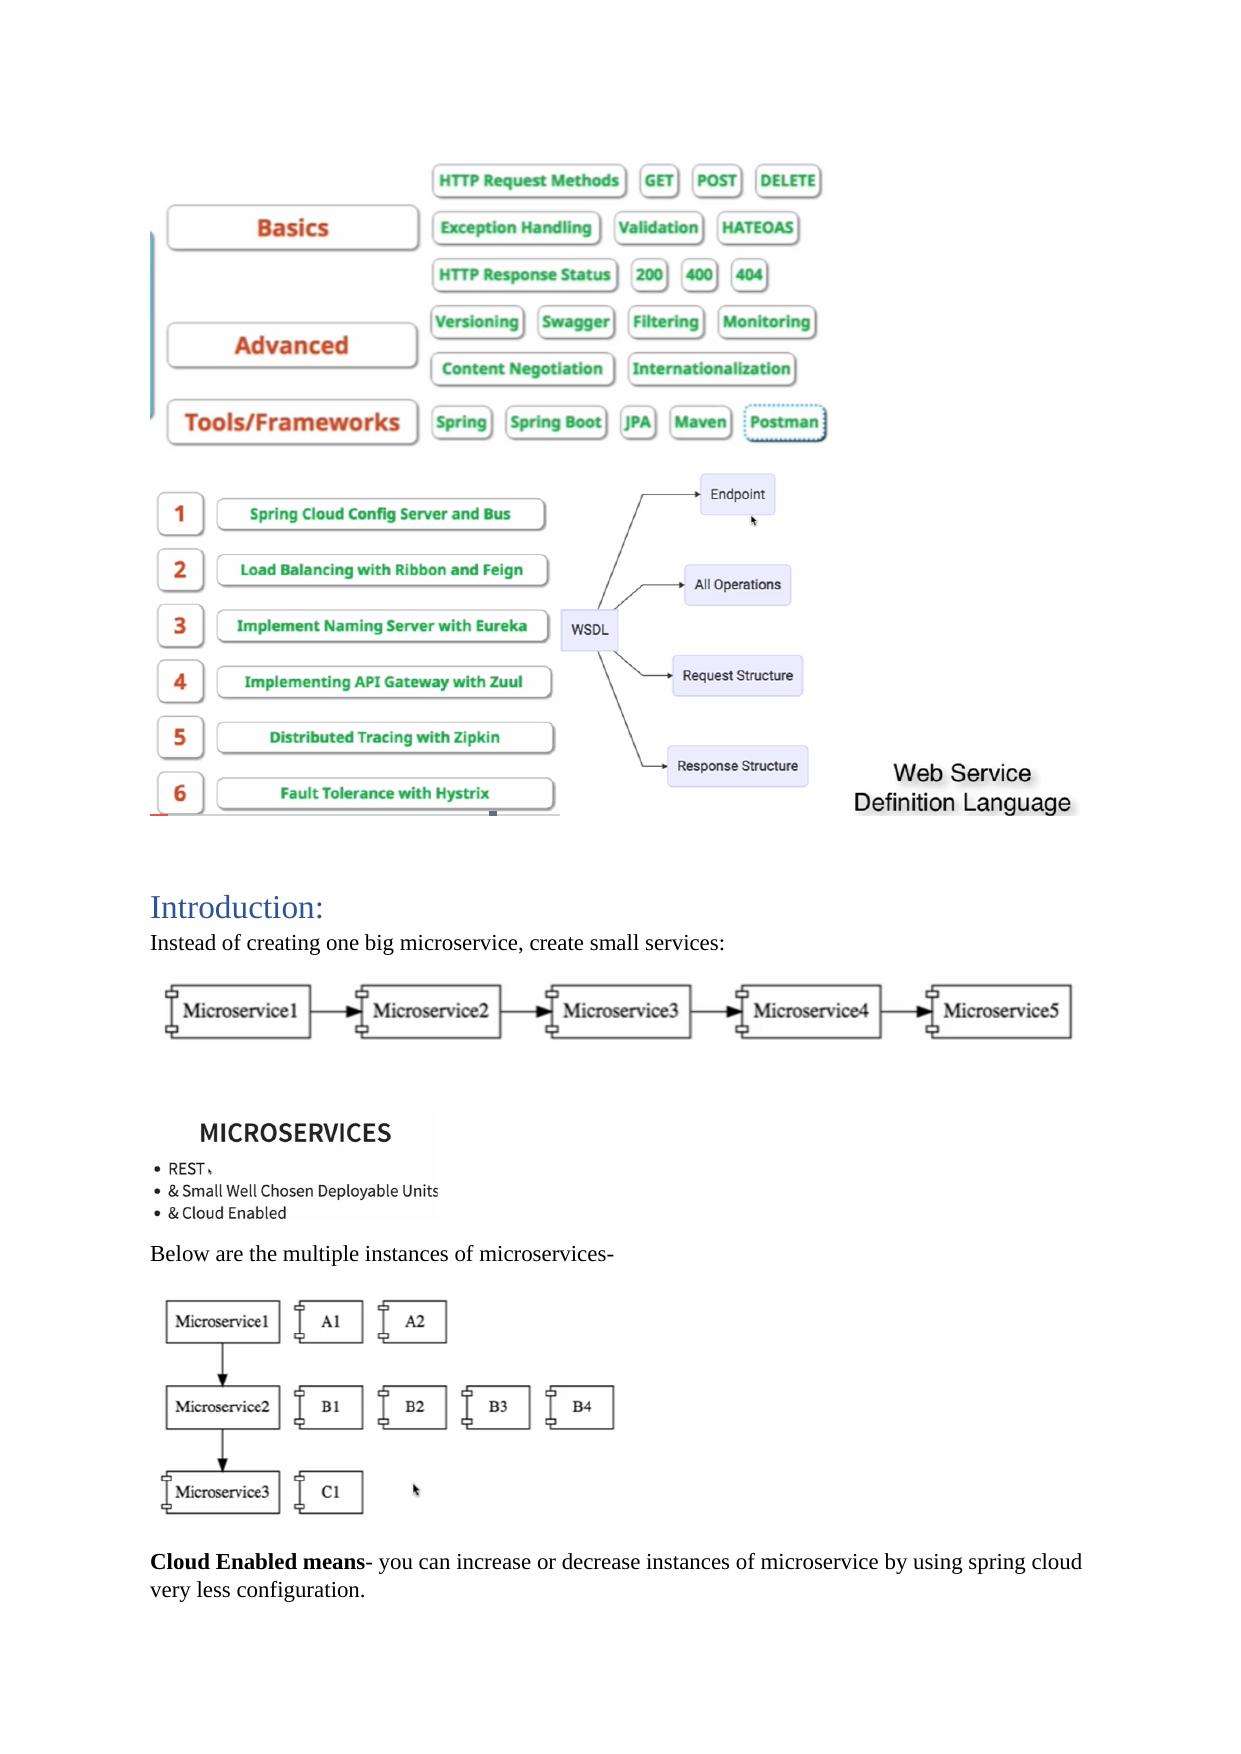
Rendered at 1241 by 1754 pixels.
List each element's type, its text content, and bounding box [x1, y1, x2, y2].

picture [150, 472, 1080, 816]
text Cloud Enabled means- you can increase or decrease instances of microservice by using spring cloud very less configuration. [150, 1548, 1090, 1603]
picture [150, 1284, 634, 1530]
text Instead of creating one big microservice, create small services: [150, 929, 1090, 955]
subtitle Introduction: [150, 887, 1090, 926]
picture [150, 973, 1091, 1049]
picture [150, 1112, 438, 1221]
text Below are the multiple instances of microservices- [150, 1239, 1090, 1266]
picture [150, 150, 830, 454]
